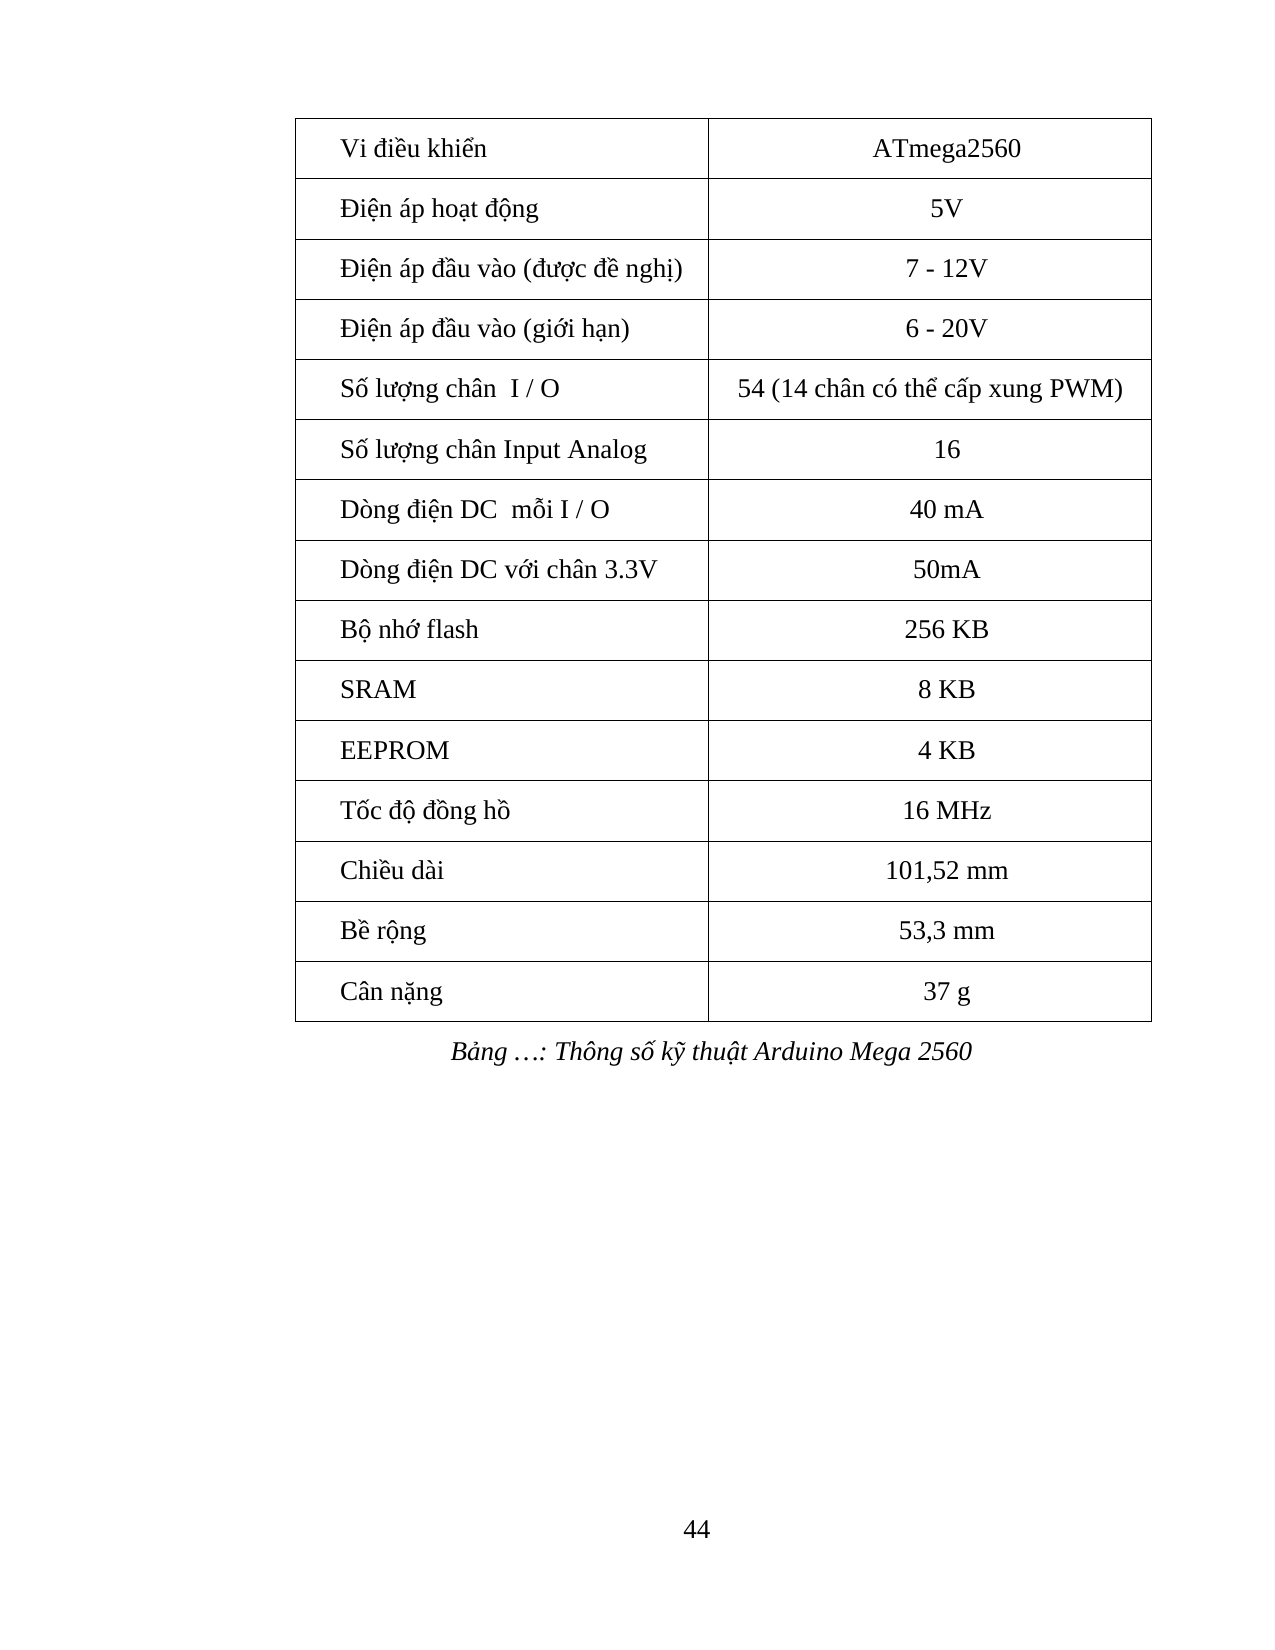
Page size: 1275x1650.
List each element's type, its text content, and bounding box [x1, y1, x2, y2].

table_cell Dòng điện DC với chân 3.3V [296, 541, 708, 600]
table_cell EEPROM [296, 721, 708, 780]
table_cell Số lượng chân I / O [296, 360, 708, 419]
table_cell 256 KB [709, 601, 1151, 660]
table_cell 7 - 12V [709, 240, 1151, 299]
table_cell Tốc độ đồng hồ [296, 781, 708, 841]
table_cell Điện áp đầu vào (được đề nghị) [296, 240, 708, 299]
table_cell 6 - 20V [709, 300, 1151, 359]
table_header Vi điều khiển [296, 119, 708, 178]
text Bảng …: Thông số kỹ thuật Arduino Mega 2560 [266, 1035, 1157, 1066]
table_cell 53,3 mm [709, 902, 1151, 961]
table_cell 4 KB [709, 721, 1151, 780]
table_cell 101,52 mm [709, 842, 1151, 901]
table_cell 54 (14 chân có thể cấp xung PWM) [709, 360, 1151, 419]
table_cell 16 [709, 420, 1151, 479]
table_cell 5V [709, 179, 1151, 238]
table_cell Điện áp hoạt động [296, 179, 708, 238]
table_cell Chiều dài [296, 842, 708, 901]
table_cell 40 mA [709, 480, 1151, 539]
table_cell 8 KB [709, 661, 1151, 720]
table_cell Bộ nhớ flash [296, 601, 708, 660]
table_cell Dòng điện DC mỗi I / O [296, 480, 708, 539]
table_header ATmega2560 [709, 119, 1151, 178]
table_cell 16 MHz [709, 781, 1151, 841]
table_cell SRAM [296, 661, 708, 720]
table_cell Cân nặng [296, 962, 708, 1021]
table_cell 37 g [709, 962, 1151, 1021]
table_cell 50mA [709, 541, 1151, 600]
table_cell Bề rộng [296, 902, 708, 961]
table_cell Điện áp đầu vào (giới hạn) [296, 300, 708, 359]
table_cell Số lượng chân Input Analog [296, 420, 708, 479]
